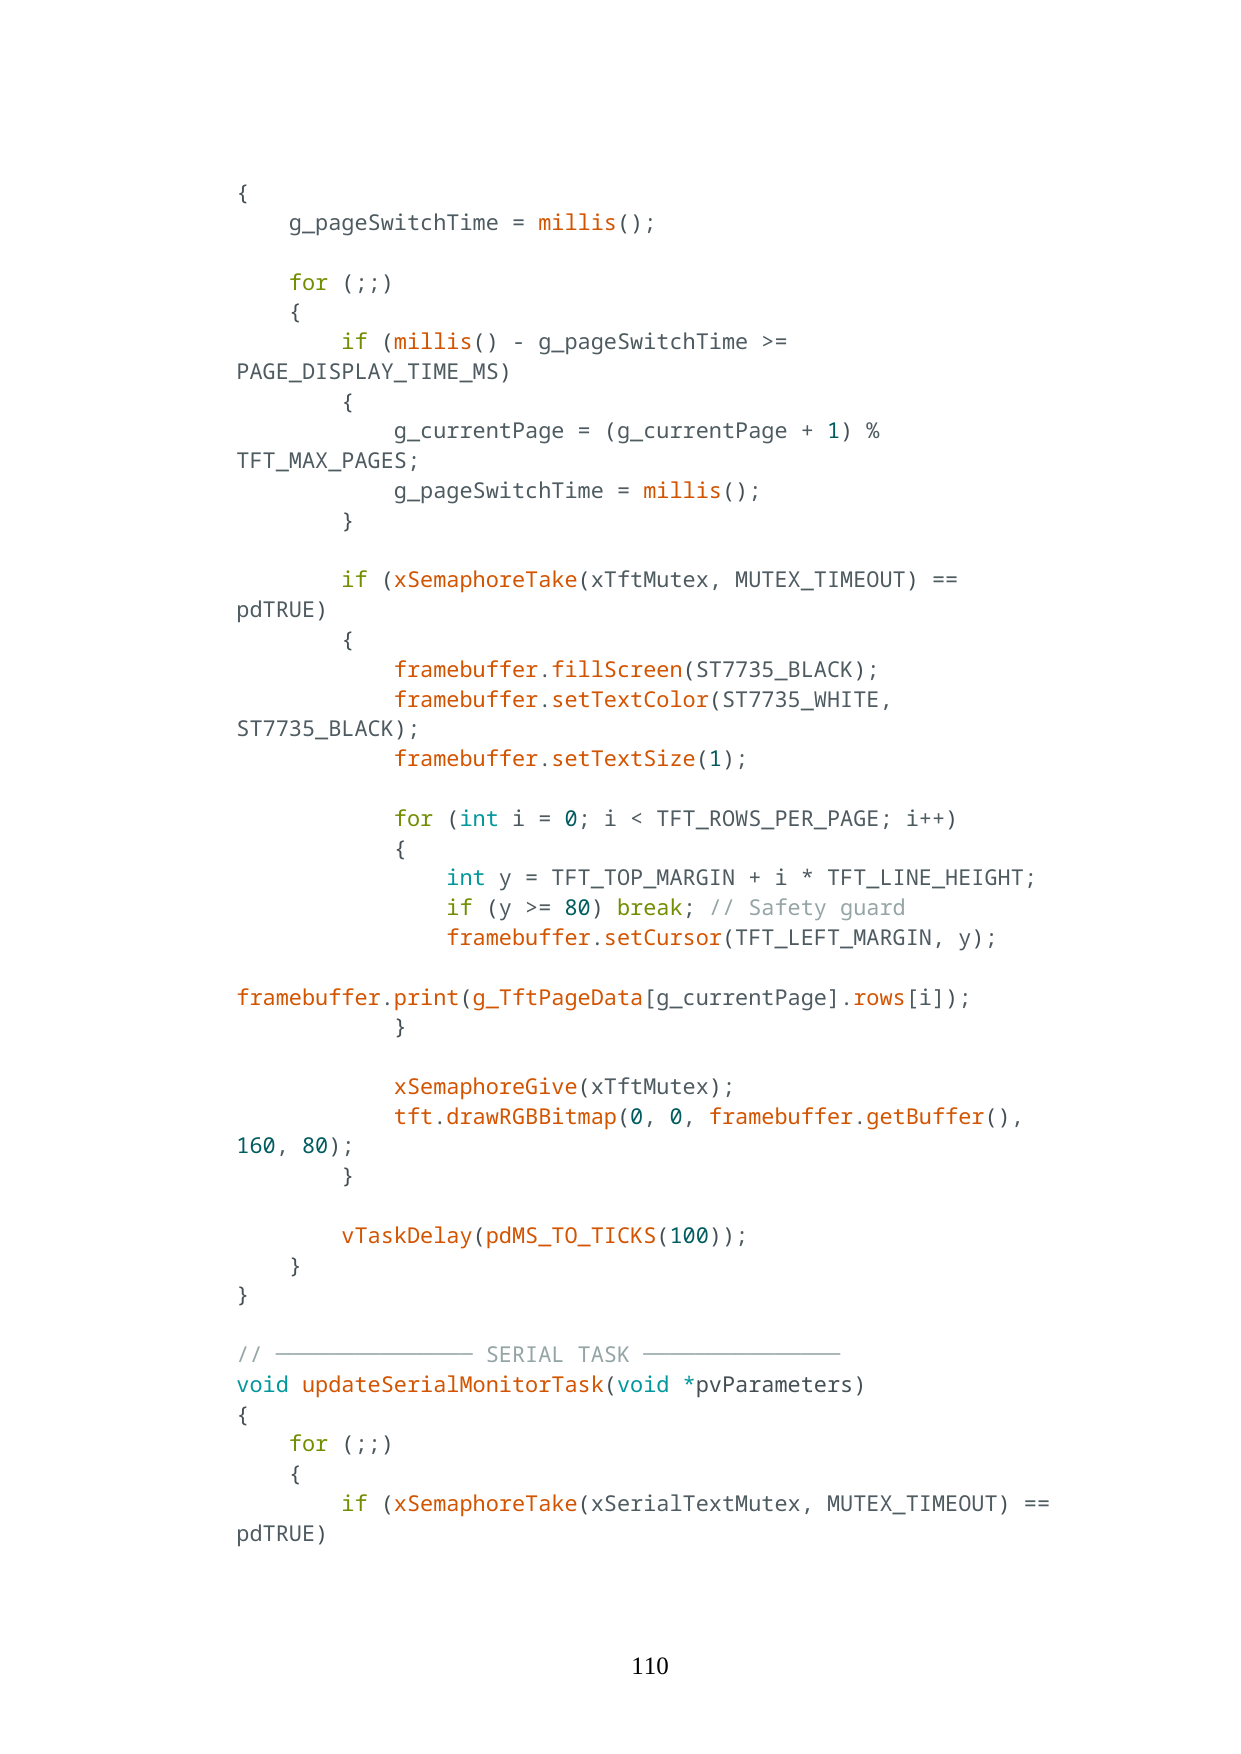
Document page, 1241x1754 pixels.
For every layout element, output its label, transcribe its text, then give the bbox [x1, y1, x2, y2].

text void updateSerialMonitorTask(void *pvParameters) [236, 1369, 1063, 1399]
text } [236, 1160, 1063, 1190]
text if (y >= 80) break; // Safety guard [236, 892, 1063, 922]
text { [236, 624, 1063, 654]
text framebuffer.fillScreen(ST7735_BLACK); [236, 654, 1063, 684]
text } [236, 505, 1063, 535]
text g_pageSwitchTime = millis(); [236, 207, 1063, 237]
text // ─────────────── SERIAL TASK ─────────────── [236, 1339, 1063, 1369]
text if (millis() - g_pageSwitchTime >= PAGE_DISPLAY_TIME_MS) [236, 326, 1063, 386]
text int y = TFT_TOP_MARGIN + i * TFT_LINE_HEIGHT; [236, 862, 1063, 892]
text if (xSemaphoreTake(xTftMutex, MUTEX_TIMEOUT) == pdTRUE) [236, 564, 1063, 624]
text { [236, 833, 1063, 862]
text vTaskDelay(pdMS_TO_TICKS(100)); [236, 1220, 1063, 1250]
text for (;;) [236, 267, 1063, 296]
text xSemaphoreGive(xTftMutex); [236, 1071, 1063, 1101]
text { [236, 296, 1063, 326]
text { [236, 386, 1063, 416]
text { [236, 177, 1063, 207]
text if (xSemaphoreTake(xSerialTextMutex, MUTEX_TIMEOUT) == pdTRUE) [236, 1488, 1063, 1548]
text tft.drawRGBBitmap(0, 0, framebuffer.getBuffer(), 160, 80); [236, 1101, 1063, 1160]
text } [236, 1250, 1063, 1279]
text { [236, 1399, 1063, 1428]
text g_currentPage = (g_currentPage + 1) % TFT_MAX_PAGES; [236, 416, 1063, 475]
text } [236, 1279, 1063, 1309]
text for (int i = 0; i < TFT_ROWS_PER_PAGE; i++) [236, 803, 1063, 833]
text } [236, 1011, 1063, 1041]
text framebuffer.setTextSize(1); [236, 743, 1063, 773]
text for (;;) [236, 1428, 1063, 1458]
text g_pageSwitchTime = millis(); [236, 475, 1063, 505]
text framebuffer.print(g_TftPageData[g_currentPage].rows[i]); [236, 952, 1063, 1011]
text framebuffer.setCursor(TFT_LEFT_MARGIN, y); [236, 922, 1063, 952]
text { [236, 1458, 1063, 1488]
text framebuffer.setTextColor(ST7735_WHITE, ST7735_BLACK); [236, 684, 1063, 743]
